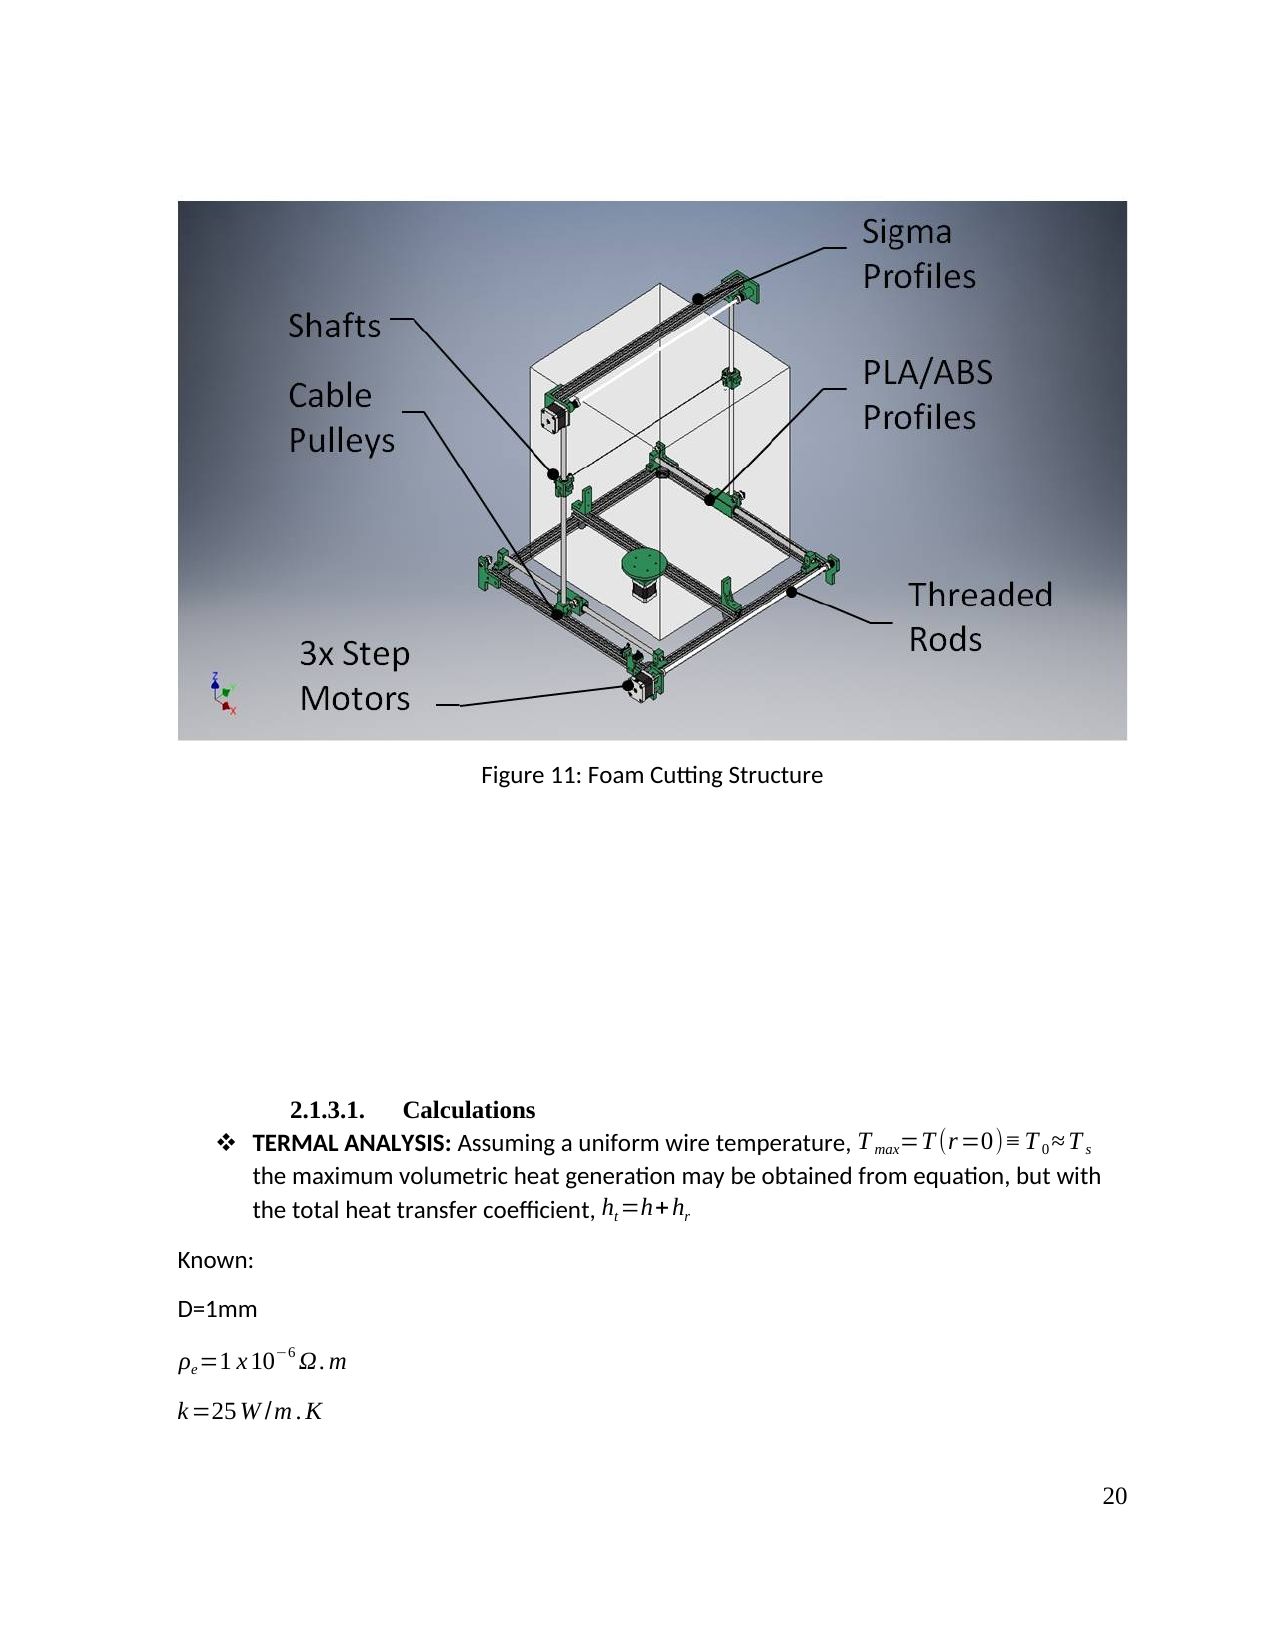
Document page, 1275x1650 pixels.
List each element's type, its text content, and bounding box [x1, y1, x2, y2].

list TERMAL ANALYSIS: Assuming a uniform wire temperature, the maximum volumetric heat generation may be obtained from equation, but with the total heat transfer coefficient, [215, 1126, 1127, 1225]
picture [177, 195, 1128, 741]
text Known: [177, 1244, 1127, 1274]
list Calculations [290, 1095, 1127, 1124]
text Figure 11: Foam Cutting Structure [177, 759, 1127, 790]
text D=1mm [177, 1293, 1127, 1324]
